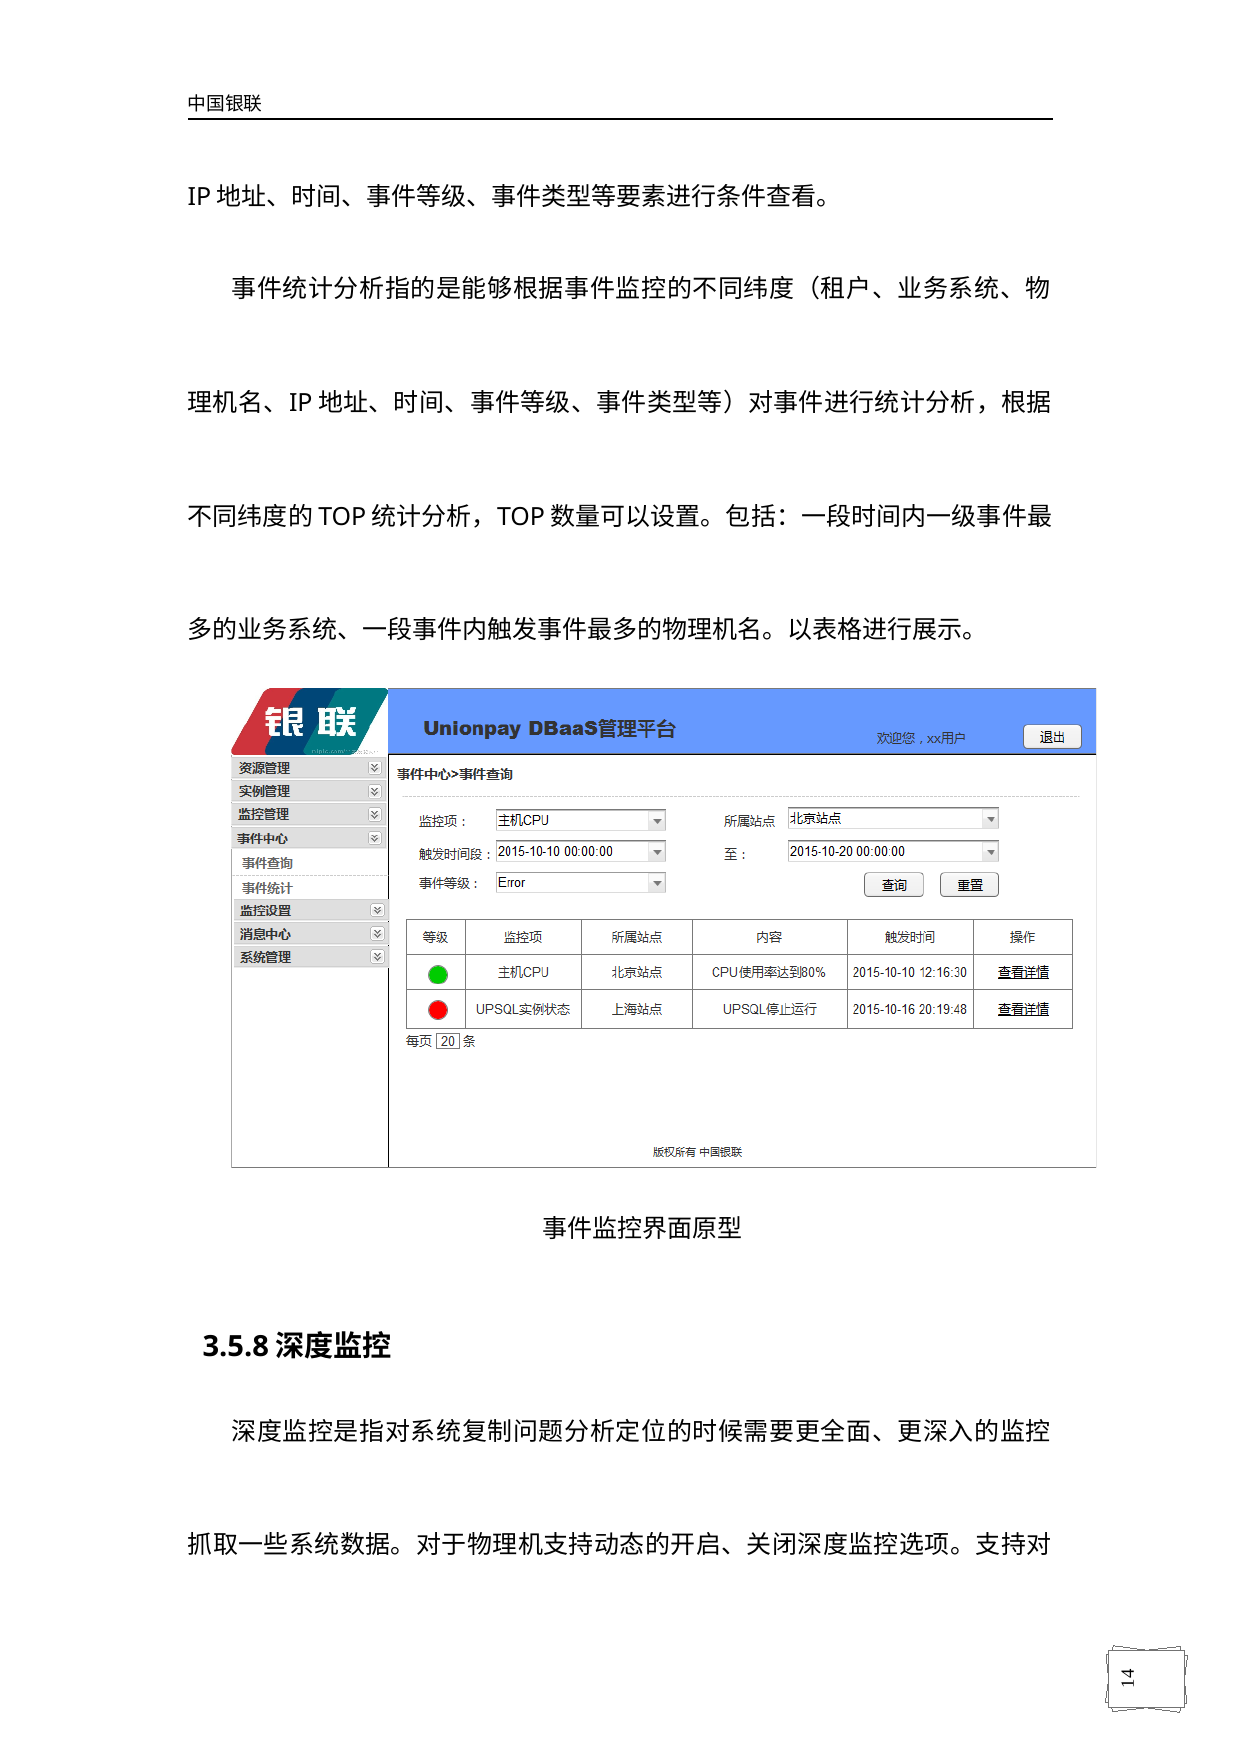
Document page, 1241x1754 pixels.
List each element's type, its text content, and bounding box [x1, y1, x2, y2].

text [187, 162, 1053, 227]
text 事件统计分析指的是能够根据事件监控的不同纬度（租户、业务系统、物理机名、IP地址、时间、事件等级、事件类型等）对事件进行统计分析，根据不同纬度的TOP统计分析，TOP数量可以设置。包括：一段时间内一级事件最多的业务系统、一段事件内触发事件最多的物理机名。以表格进行展示。 [187, 254, 1053, 660]
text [187, 1397, 1053, 1576]
picture [231, 687, 1097, 1169]
text 事件监控界面原型 [187, 1194, 1053, 1259]
list 深度监控 [202, 1311, 1053, 1376]
